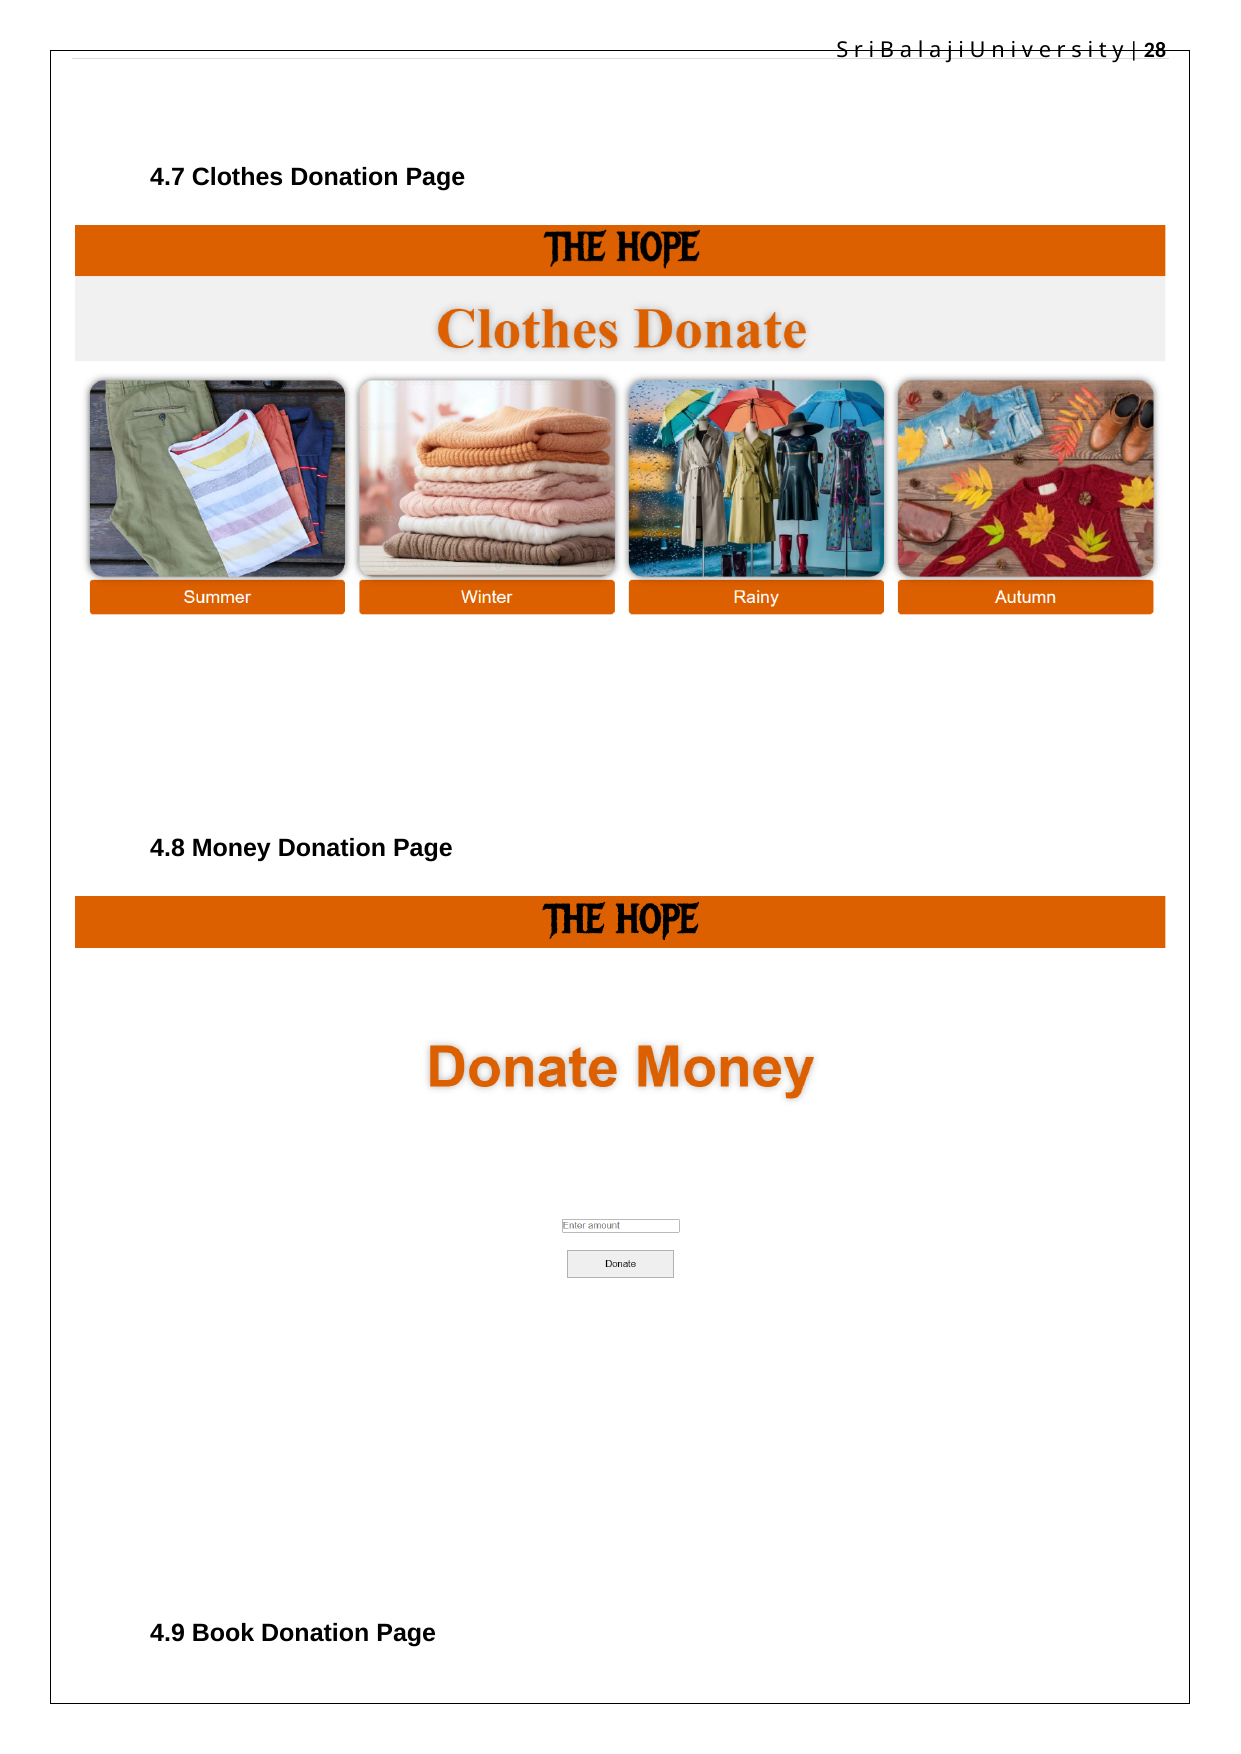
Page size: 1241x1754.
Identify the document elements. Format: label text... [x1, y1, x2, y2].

text 4.8 Money Donation Page [75, 833, 1166, 862]
text 4.9 Book Donation Page [76, 1618, 1166, 1647]
text 4.7 Clothes Donation Page [75, 162, 1166, 191]
picture [75, 896, 1166, 1392]
picture [75, 225, 1166, 671]
